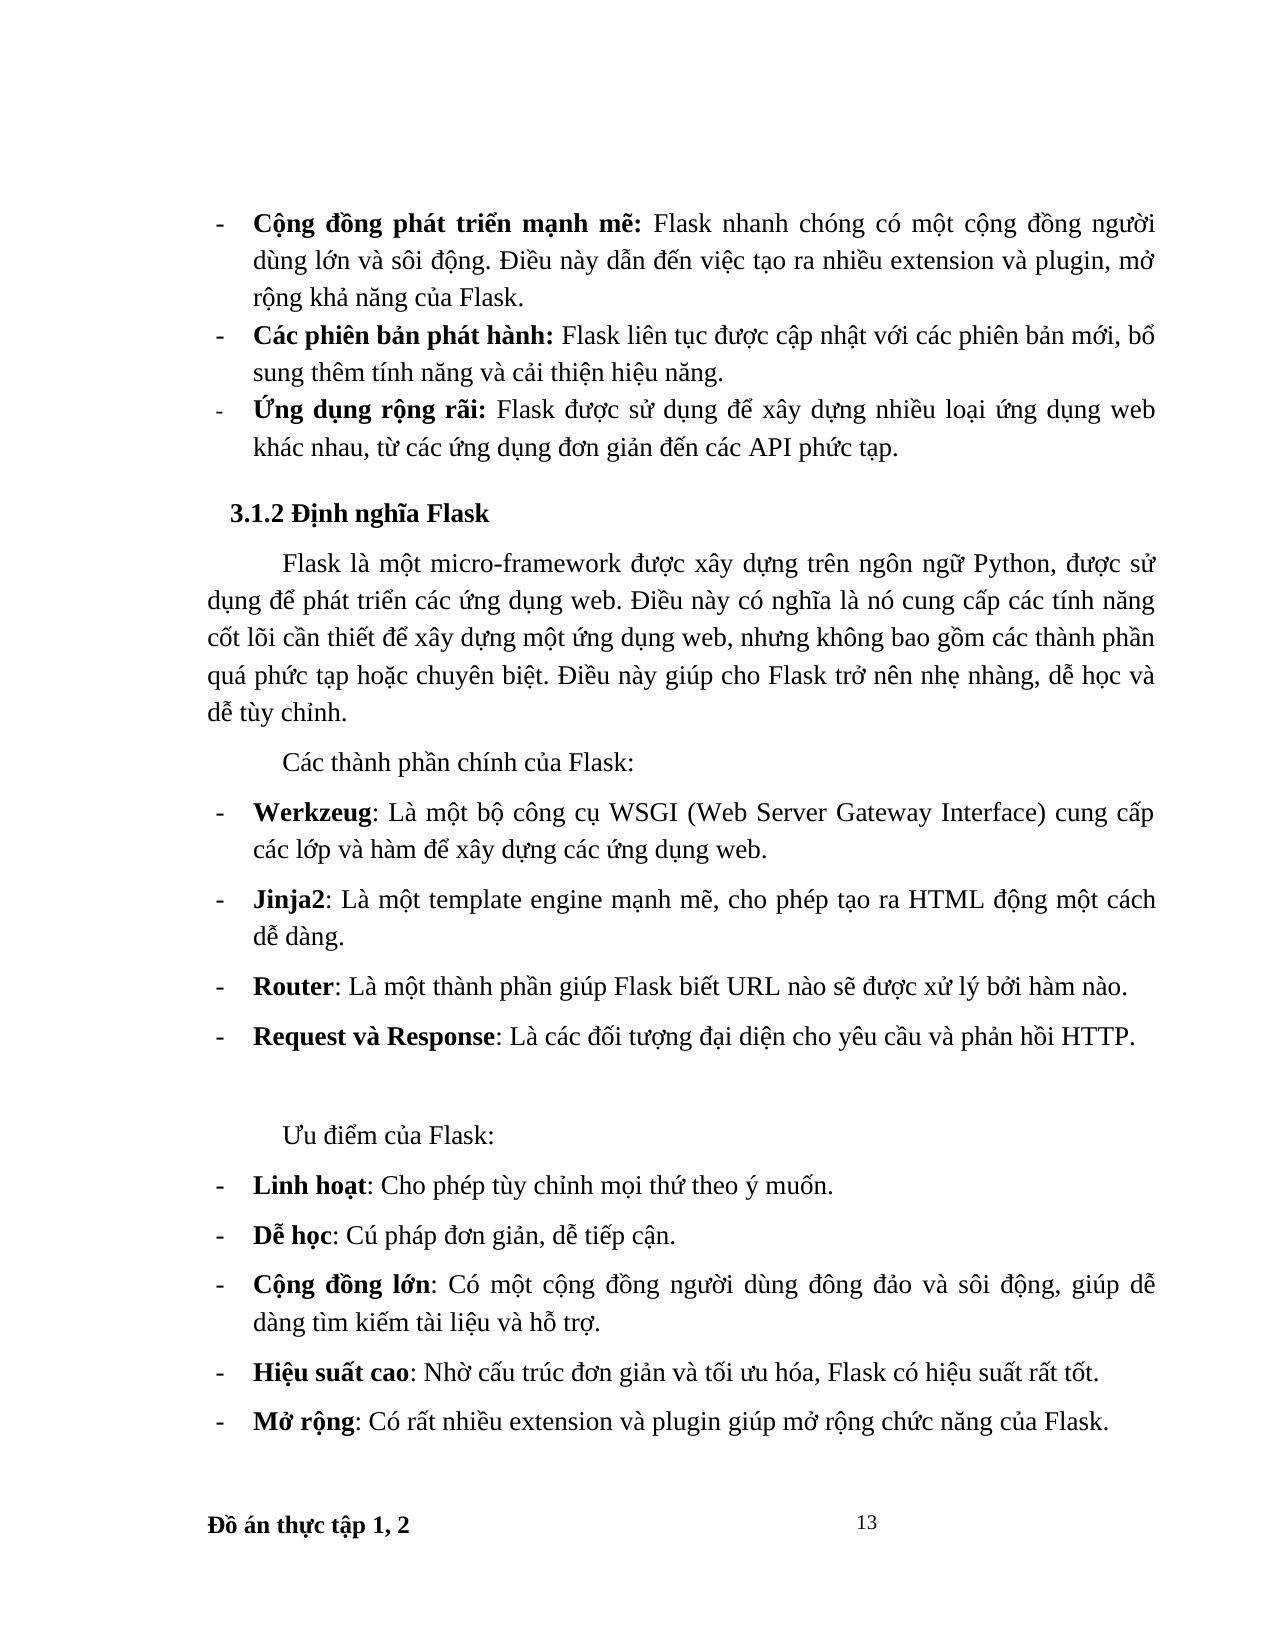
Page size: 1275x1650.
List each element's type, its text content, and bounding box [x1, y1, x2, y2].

list Dễ học: Cú pháp đơn giản, dễ tiếp cận. [215, 1219, 1156, 1250]
text 3.1.2 Định nghĩa Flask [207, 497, 1156, 528]
list Ứng dụng rộng rãi: Flask được sử dụng để xây dựng nhiều loại ứng dụng web khác nhau, từ các ứng dụng đơn giản đến các API phức tạp. [215, 393, 1156, 462]
list Jinja2: Là một template engine mạnh mẽ, cho phép tạo ra HTML động một cách dễ dàng. [215, 883, 1156, 951]
list Linh hoạt: Cho phép tùy chỉnh mọi thứ theo ý muốn. [215, 1169, 1156, 1200]
list Router: Là một thành phần giúp Flask biết URL nào sẽ được xử lý bởi hàm nào. [215, 970, 1156, 1001]
list Werkzeug: Là một bộ công cụ WSGI (Web Server Gateway Interface) cung cấp các lớp và hàm để xây dựng các ứng dụng web. [215, 796, 1156, 864]
list Hiệu suất cao: Nhờ cấu trúc đơn giản và tối ưu hóa, Flask có hiệu suất rất tốt. [215, 1356, 1156, 1387]
list Cộng đồng lớn: Có một cộng đồng người dùng đông đảo và sôi động, giúp dễ dàng tìm kiếm tài liệu và hỗ trợ. [215, 1269, 1156, 1337]
text Flask là một micro-framework được xây dựng trên ngôn ngữ Python, được sử dụng để phát triển các ứng dụng web. Điều này có nghĩa là nó cung cấp các tính năng cốt lõi cần thiết để xây dựng một ứng dụng web, nhưng không bao gồm các thành phần quá phức tạp hoặc chuyên biệt. Điều này giúp cho Flask trở nên nhẹ nhàng, dễ học và dễ tùy chỉnh. [207, 547, 1156, 727]
list Mở rộng: Có rất nhiều extension và plugin giúp mở rộng chức năng của Flask. [215, 1406, 1156, 1437]
list Ưu điểm của Flask: [207, 1119, 1156, 1150]
text Các thành phần chính của Flask: [207, 746, 1156, 777]
list Request và Response: Là các đối tượng đại diện cho yêu cầu và phản hồi HTTP. [215, 1020, 1156, 1051]
list Cộng đồng phát triển mạnh mẽ: Flask nhanh chóng có một cộng đồng người dùng lớn và sôi động. Điều này dẫn đến việc tạo ra nhiều extension và plugin, mở rộng khả năng của Flask. [215, 207, 1156, 313]
list Các phiên bản phát hành: Flask liên tục được cập nhật với các phiên bản mới, bổ sung thêm tính năng và cải thiện hiệu năng. [215, 319, 1156, 387]
